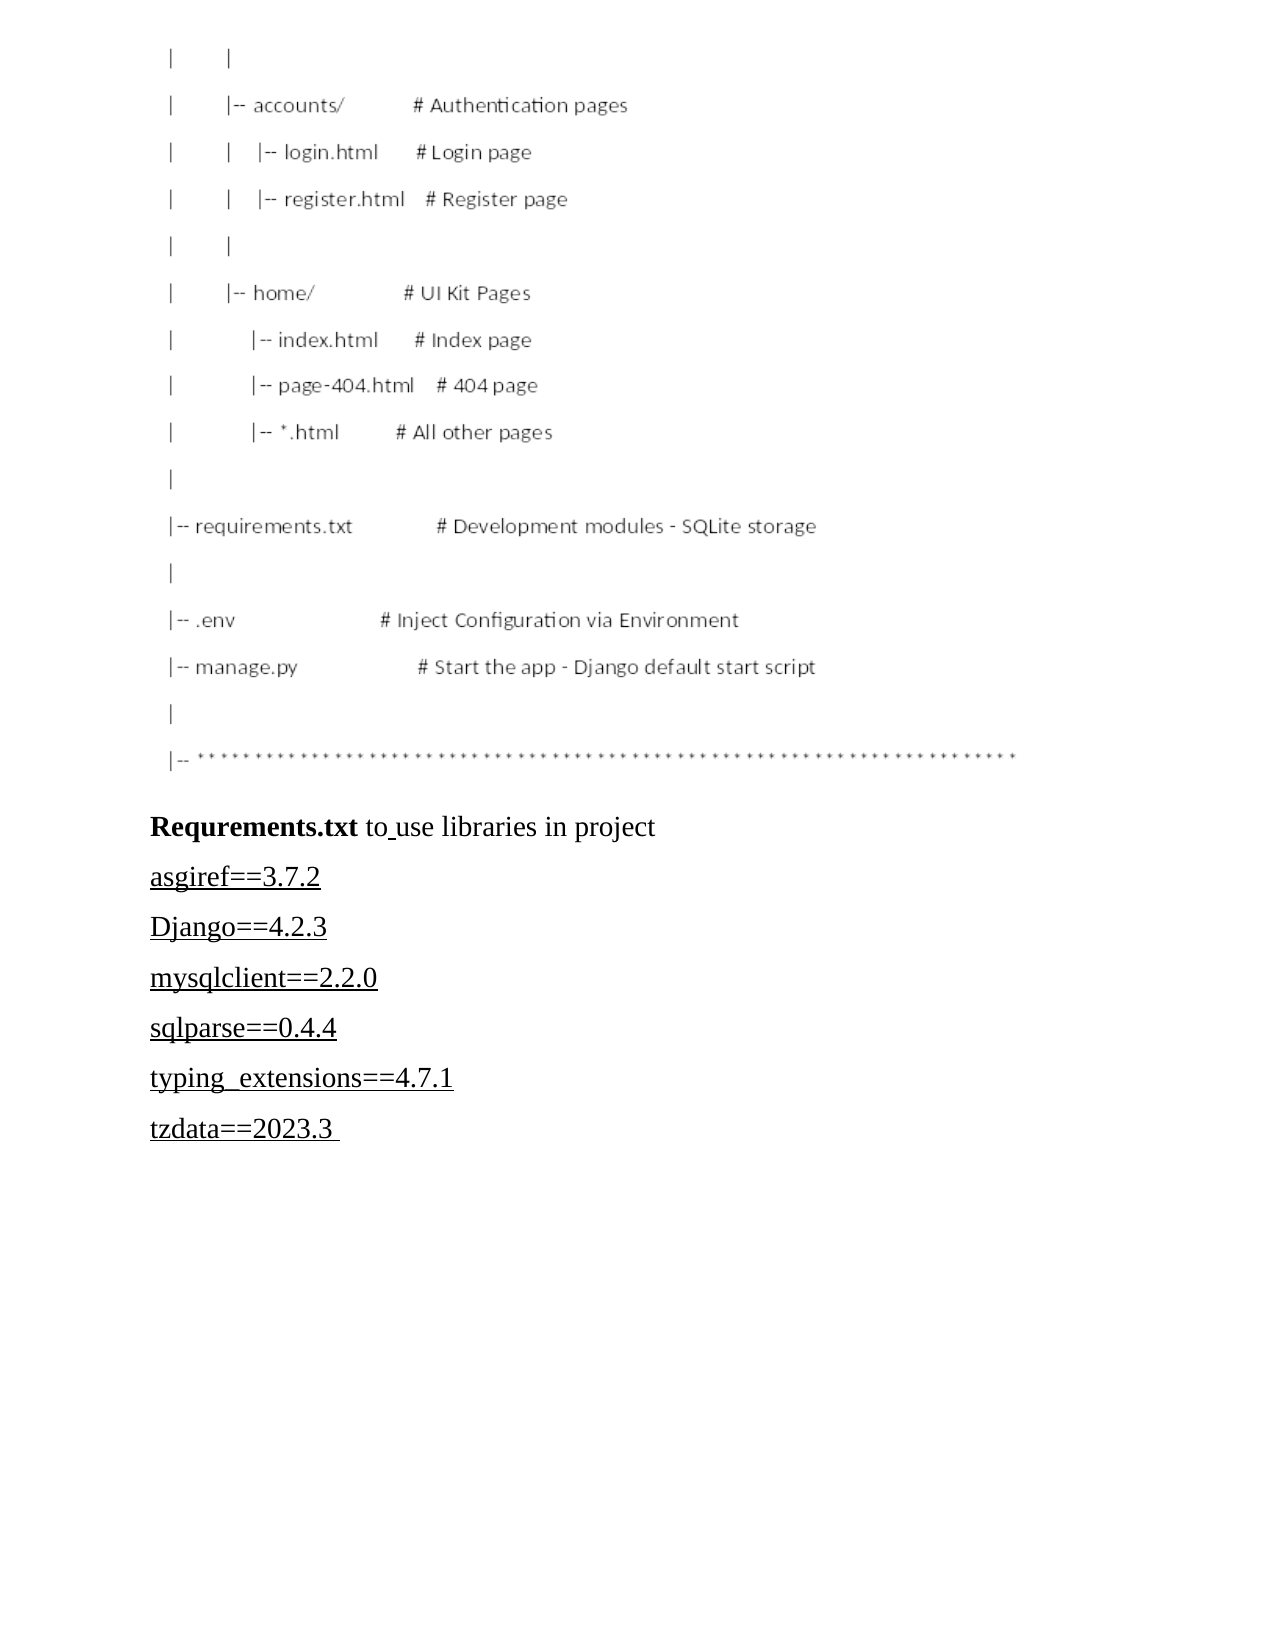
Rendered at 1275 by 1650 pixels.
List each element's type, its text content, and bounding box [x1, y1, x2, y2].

text Django==4.2.3 [150, 909, 1125, 943]
text Requrements.txt to use libraries in project [150, 809, 1125, 842]
text sqlparse==0.4.4 [150, 1010, 1125, 1044]
text mysqlclient==2.2.0 [150, 960, 1125, 993]
text asgiref==3.7.2 [150, 859, 1125, 893]
text tzdata==2023.3 [150, 1111, 1125, 1144]
text typing_extensions==4.7.1 [150, 1061, 1125, 1094]
